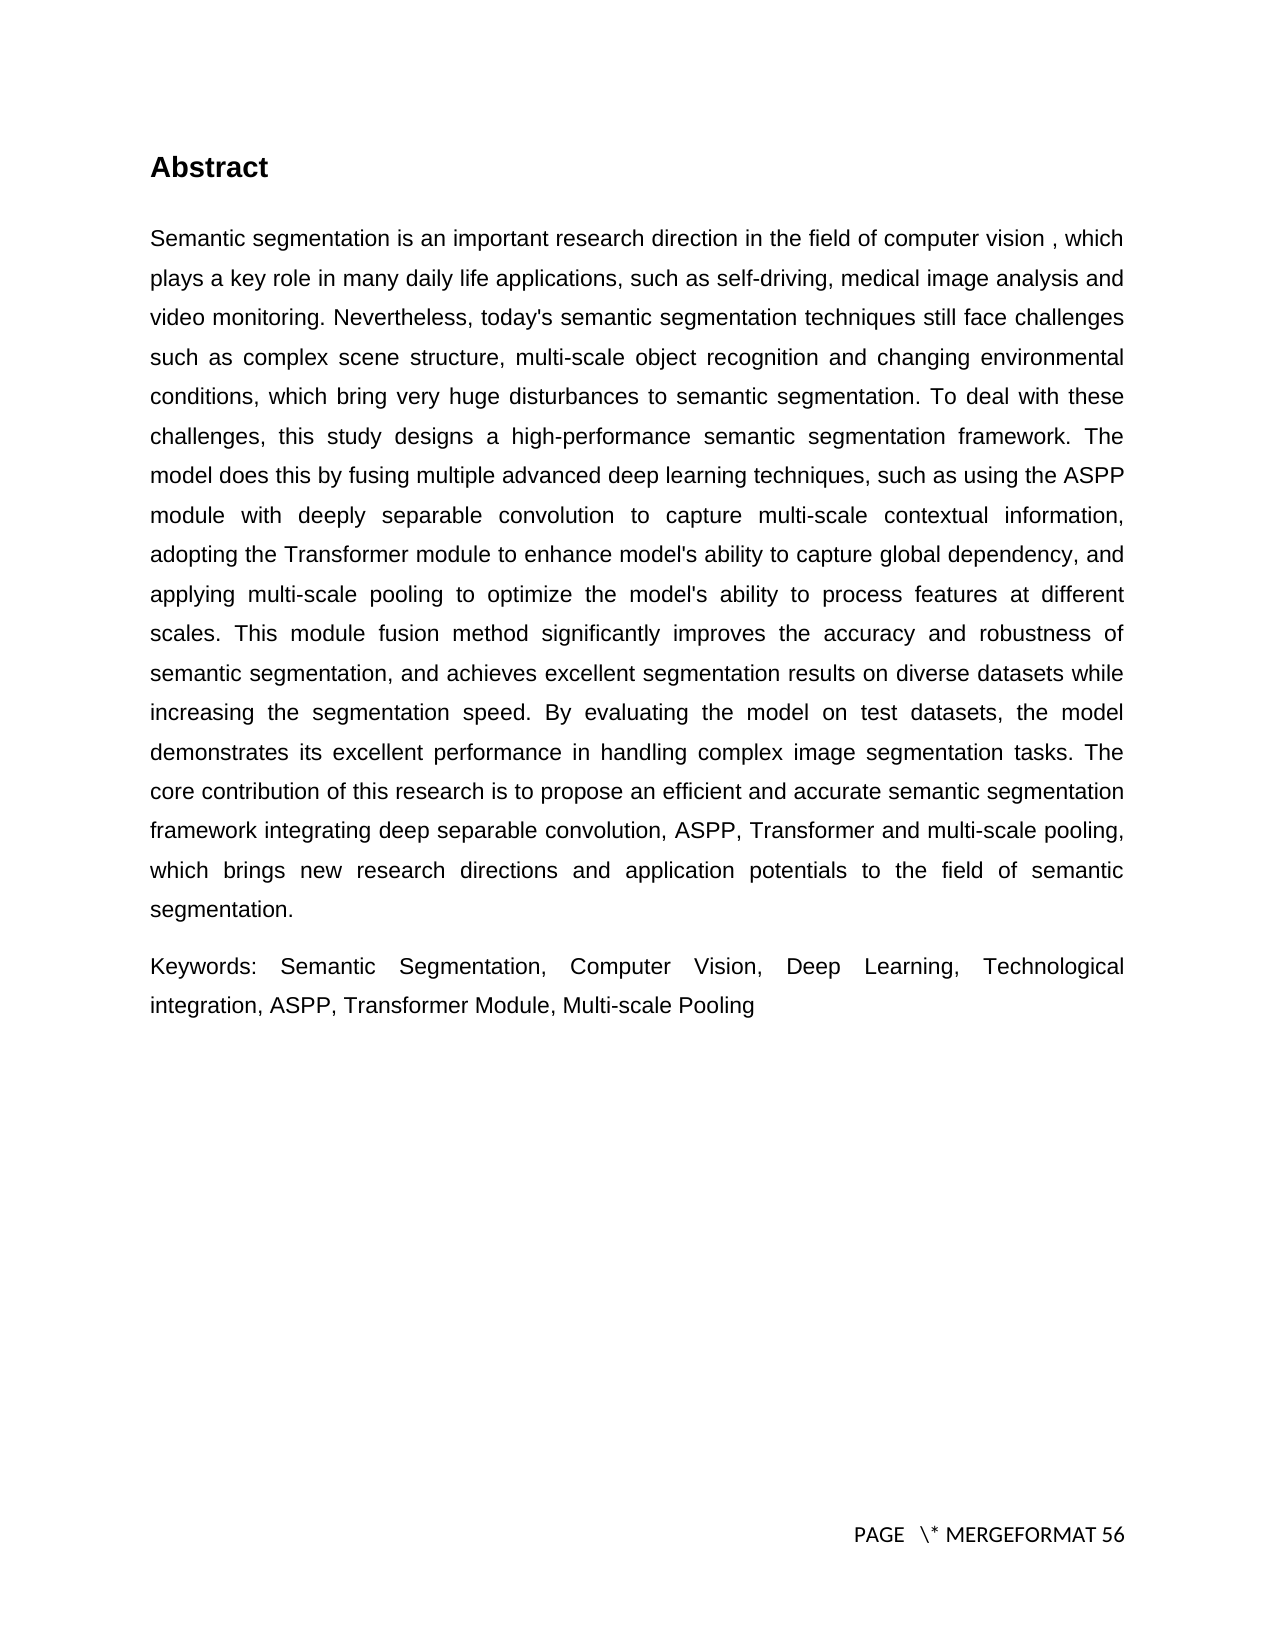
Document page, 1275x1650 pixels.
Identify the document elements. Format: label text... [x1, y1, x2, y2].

text Keywords: Semantic Segmentation, Computer Vision, Deep Learning, Technological integration, ASPP, Transformer Module, Multi-scale Pooling [150, 953, 1125, 1018]
text Semantic segmentation is an important research direction in the field of computer vision , which plays a key role in many daily life applications, such as self-driving, medical image analysis and video monitoring. Nevertheless, today's semantic segmentation techniques still face challenges such as complex scene structure, multi-scale object recognition and changing environmental conditions, which bring very huge disturbances to semantic segmentation. To deal with these challenges, this study designs a high-performance semantic segmentation framework. The model does this by fusing multiple advanced deep learning techniques, such as using the ASPP module with deeply separable convolution to capture multi-scale contextual information, adopting the Transformer module to enhance model's ability to capture global dependency, and applying multi-scale pooling to optimize the model's ability to process features at different scales. This module fusion method significantly improves the accuracy and robustness of semantic segmentation, and achieves excellent segmentation results on diverse datasets while increasing the segmentation speed. By evaluating the model on test datasets, the model demonstrates its excellent performance in handling complex image segmentation tasks. The core contribution of this research is to propose an efficient and accurate semantic segmentation framework integrating deep separable convolution, ASPP, Transformer and multi-scale pooling, which brings new research directions and application potentials to the field of semantic segmentation. [150, 225, 1125, 923]
subtitle Abstract [150, 150, 1125, 183]
